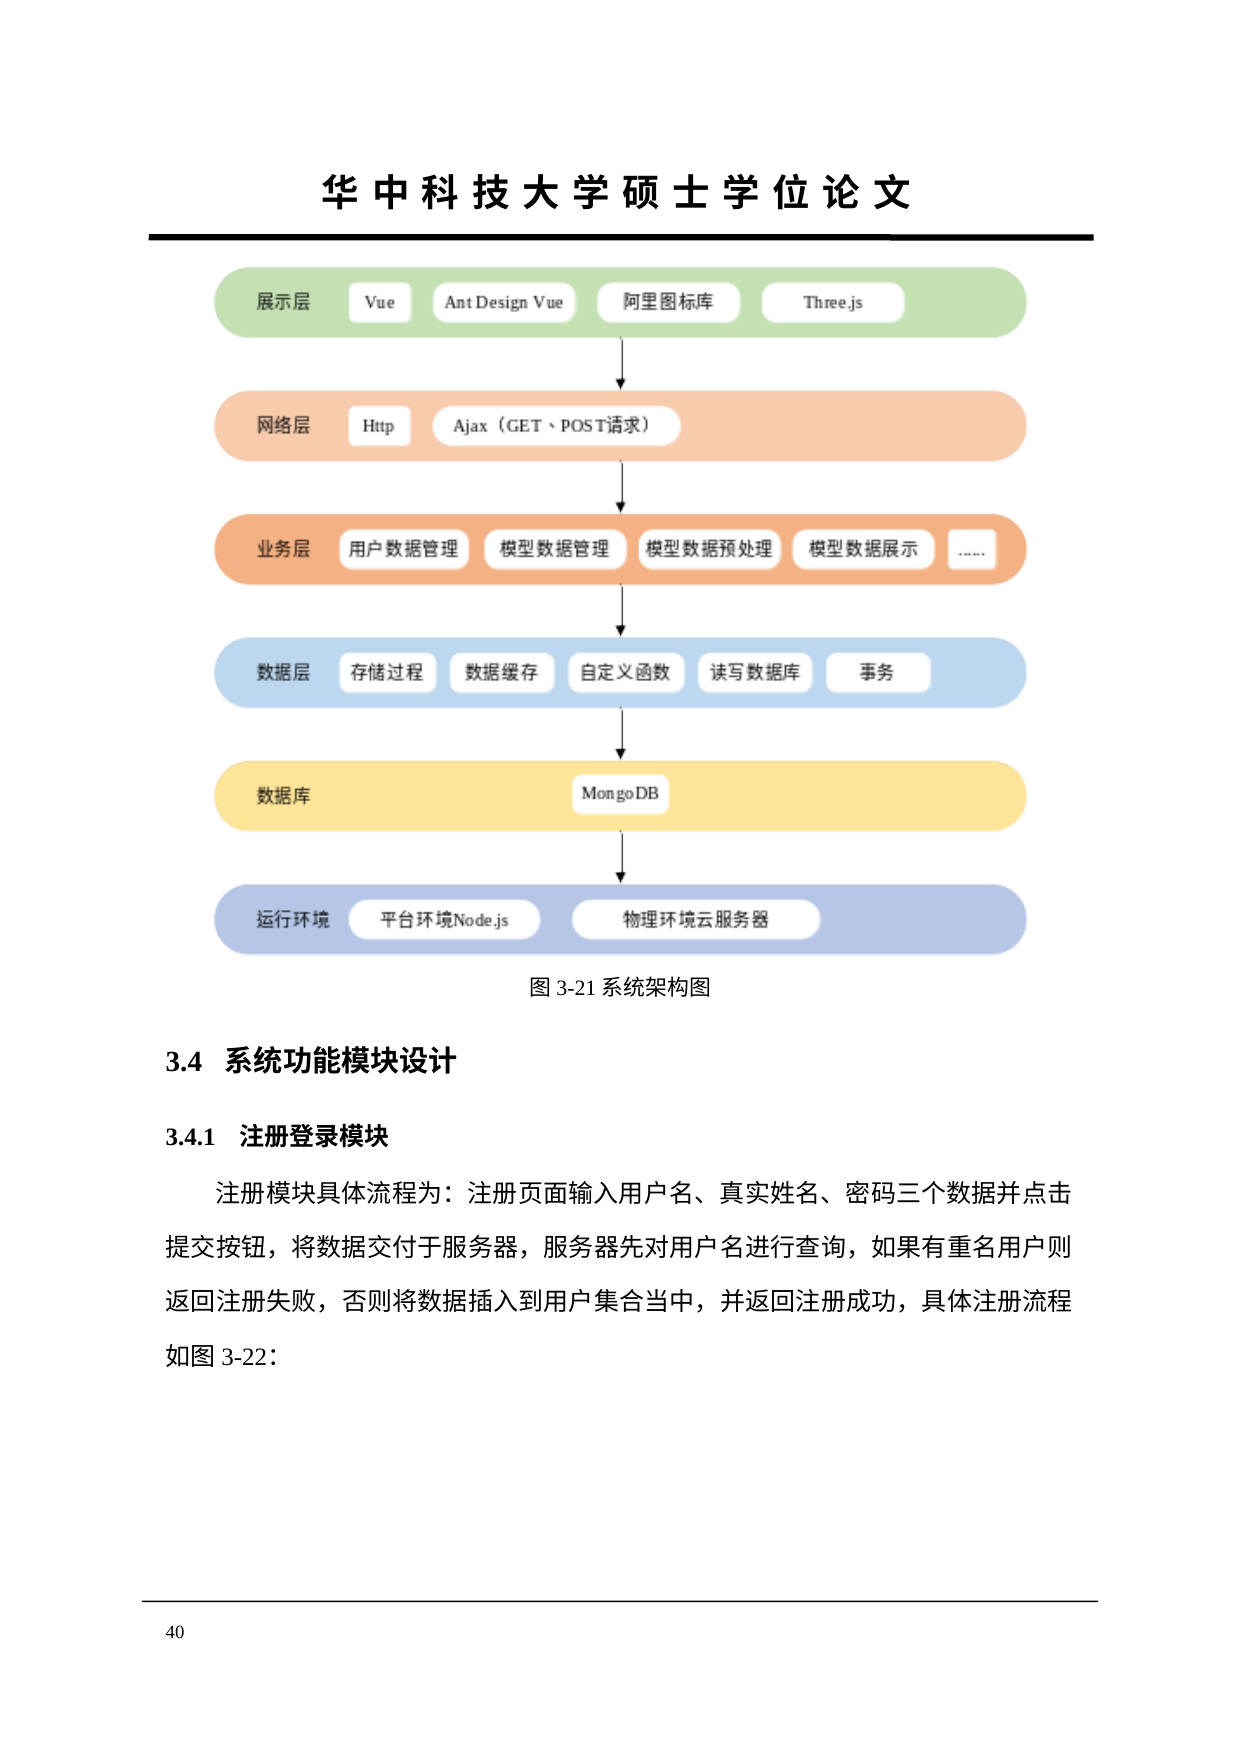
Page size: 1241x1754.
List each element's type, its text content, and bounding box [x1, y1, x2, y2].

subtitle 注册登录模块 [165, 1116, 1075, 1152]
subtitle 系统功能模块设计 [165, 1038, 1075, 1080]
